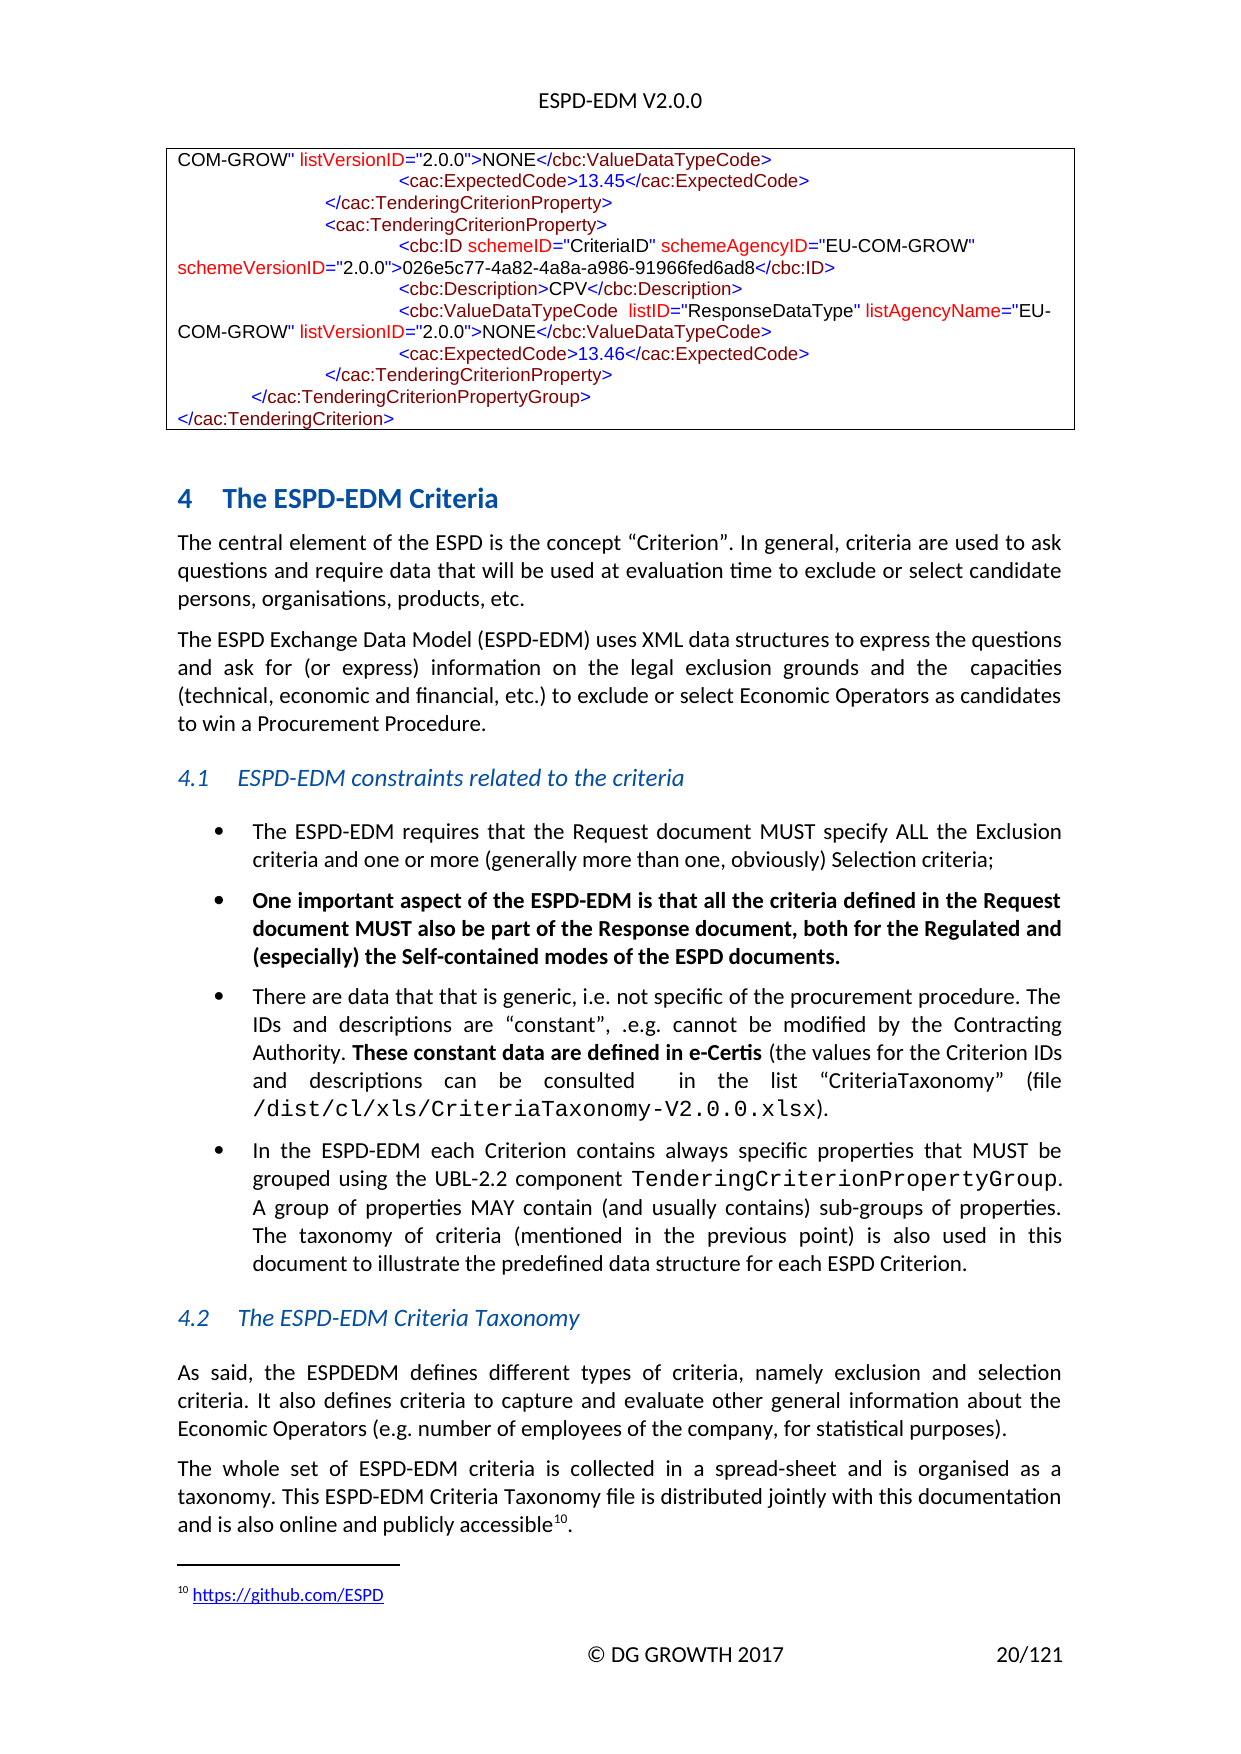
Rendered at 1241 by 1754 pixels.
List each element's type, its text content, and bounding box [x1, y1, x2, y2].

list There are data that that is generic, i.e. not specific of the procurement procedure. The IDs and descriptions are “constant”, .e.g. cannot be modified by the Contracting Authority. These constant data are defined in e-Certis (the values for the Criterion IDs and descriptions can be consulted in the list “CriteriaTaxonomy” (file /dist/cl/xls/CriteriaTaxonomy-V2.0.0.xlsx). [215, 982, 1063, 1124]
text The whole set of ESPD-EDM criteria is collected in a spread-sheet and is organised as a taxonomy. This ESPD-EDM Criteria Taxonomy file is distributed jointly with this documentation and is also online and publicly accessible. [177, 1454, 1063, 1538]
list One important aspect of the ESPD-EDM is that all the criteria defined in the Request document MUST also be part of the Response document, both for the Regulated and (especially) the Self-contained modes of the ESPD documents. [215, 886, 1063, 970]
subtitle ESPD-EDM constraints related to the criteria [177, 762, 1063, 792]
subtitle The ESPD-EDM Criteria [177, 480, 1063, 516]
text The ESPD Exchange Data Model (ESPD-EDM) uses XML data structures to express the questions and ask for (or express) information on the legal exclusion grounds and the capacities (technical, economic and financial, etc.) to exclude or select Economic Operators as candidates to win a Procurement Procedure. [177, 625, 1063, 737]
list In the ESPD-EDM each Criterion contains always specific properties that MUST be grouped using the UBL-2.2 component TenderingCriterionPropertyGroup. A group of properties MAY contain (and usually contains) sub-groups of properties. The taxonomy of criteria (mentioned in the previous point) is also used in this document to illustrate the predefined data structure for each ESPD Criterion. [215, 1136, 1063, 1277]
list The ESPD-EDM requires that the Request document MUST specify ALL the Exclusion criteria and one or more (generally more than one, obviously) Selection criteria; [215, 817, 1063, 873]
text As said, the ESPDEDM defines different types of criteria, namely exclusion and selection criteria. It also defines criteria to capture and evaluate other general information about the Economic Operators (e.g. number of employees of the company, for statistical purposes). [177, 1358, 1063, 1442]
subtitle The ESPD-EDM Criteria Taxonomy [177, 1302, 1063, 1333]
text The central element of the ESPD is the concept “Criterion”. In general, criteria are used to ask questions and require data that will be used at evaluation time to exclude or select candidate persons, organisations, products, etc. [177, 528, 1063, 612]
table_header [167, 149, 1074, 429]
